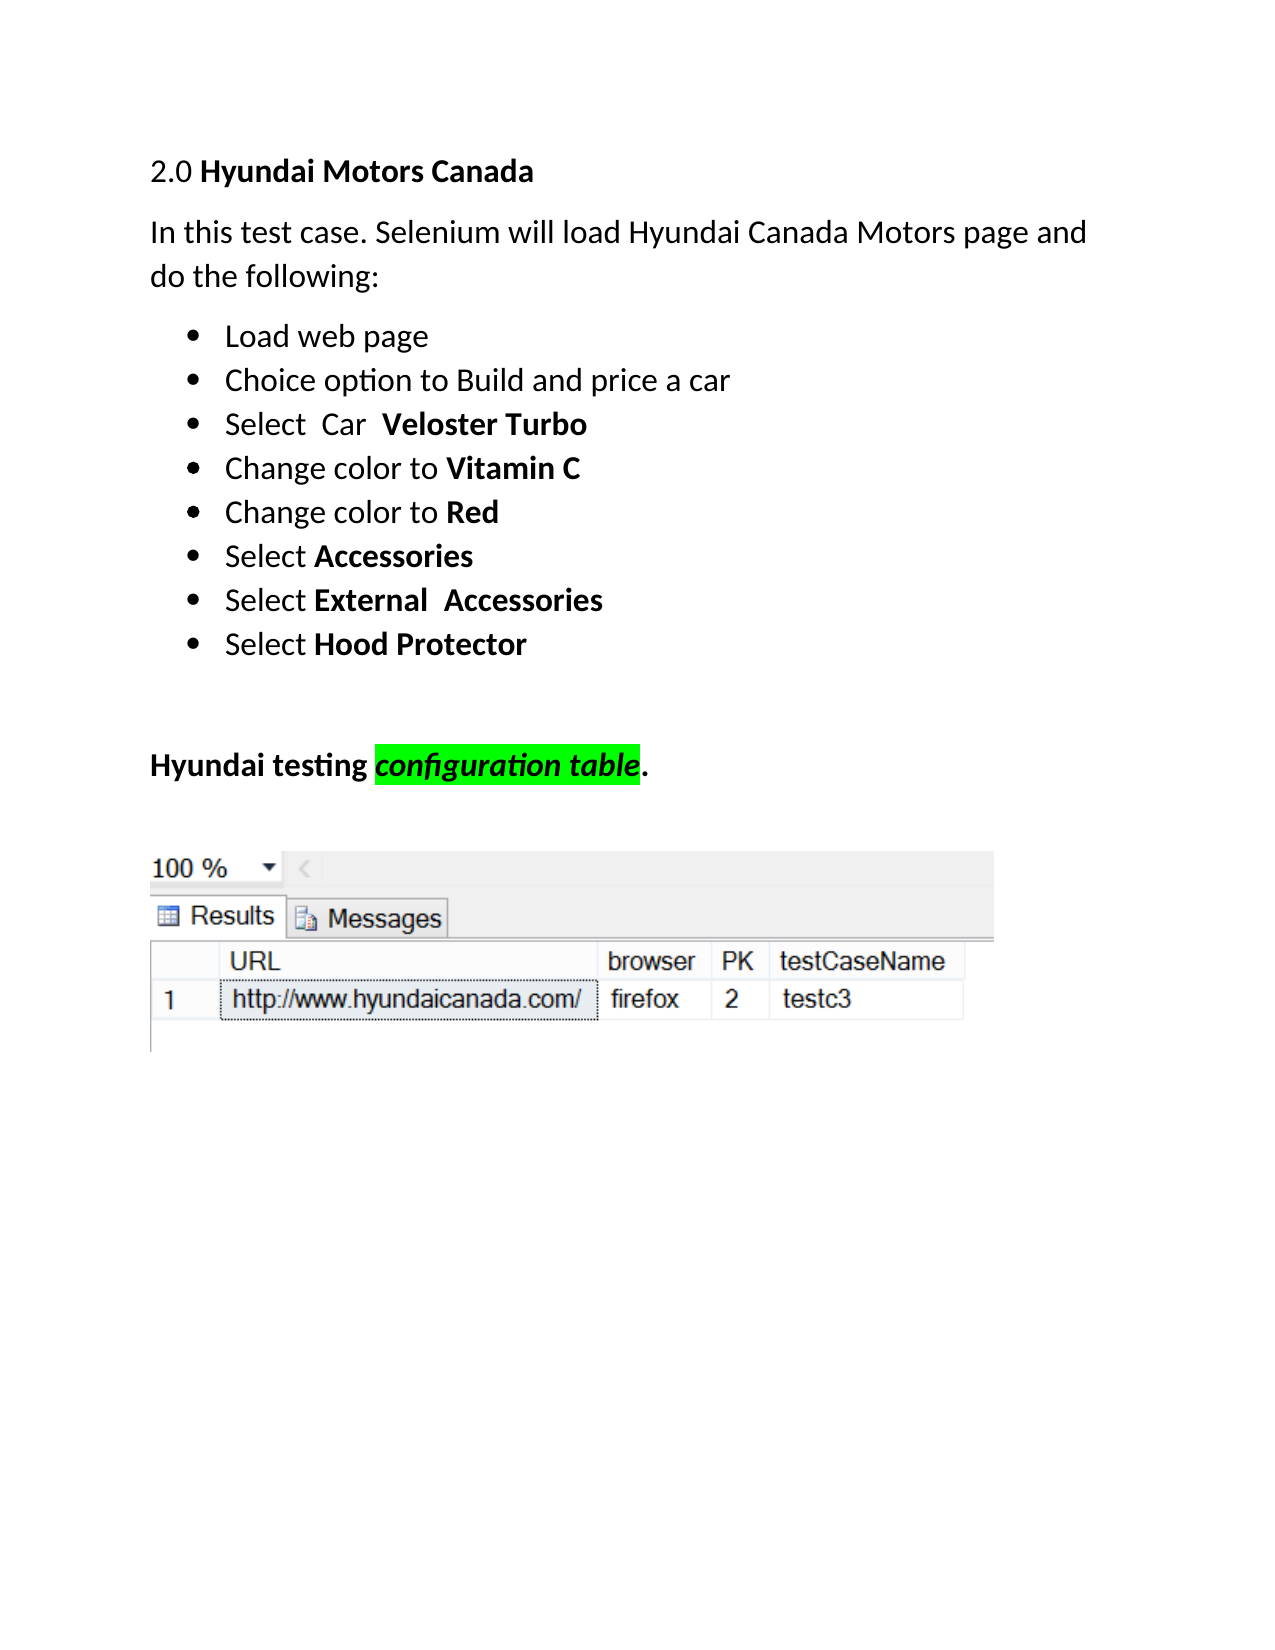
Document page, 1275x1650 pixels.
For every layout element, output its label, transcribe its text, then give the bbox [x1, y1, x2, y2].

text Hyundai testing configuration table. [150, 744, 375, 785]
picture [150, 851, 994, 1052]
list Change color to Vitamin C [187, 447, 1125, 488]
list Load web page [187, 315, 1125, 356]
list Select Hood Protector [187, 623, 1125, 664]
text Hyundai testing configuration table. [640, 744, 1125, 785]
list Change color to Red [187, 491, 1125, 532]
list Choice option to Build and price a car [187, 359, 1125, 400]
text In this test case. Selenium will load Hyundai Canada Motors page and do the following: [150, 211, 1125, 295]
text 2.0 Hyundai Motors Canada [150, 150, 1125, 191]
list Select Accessories [187, 535, 1125, 576]
list Select Car Veloster Turbo [187, 403, 1125, 444]
list Select External Accessories [187, 579, 1125, 620]
